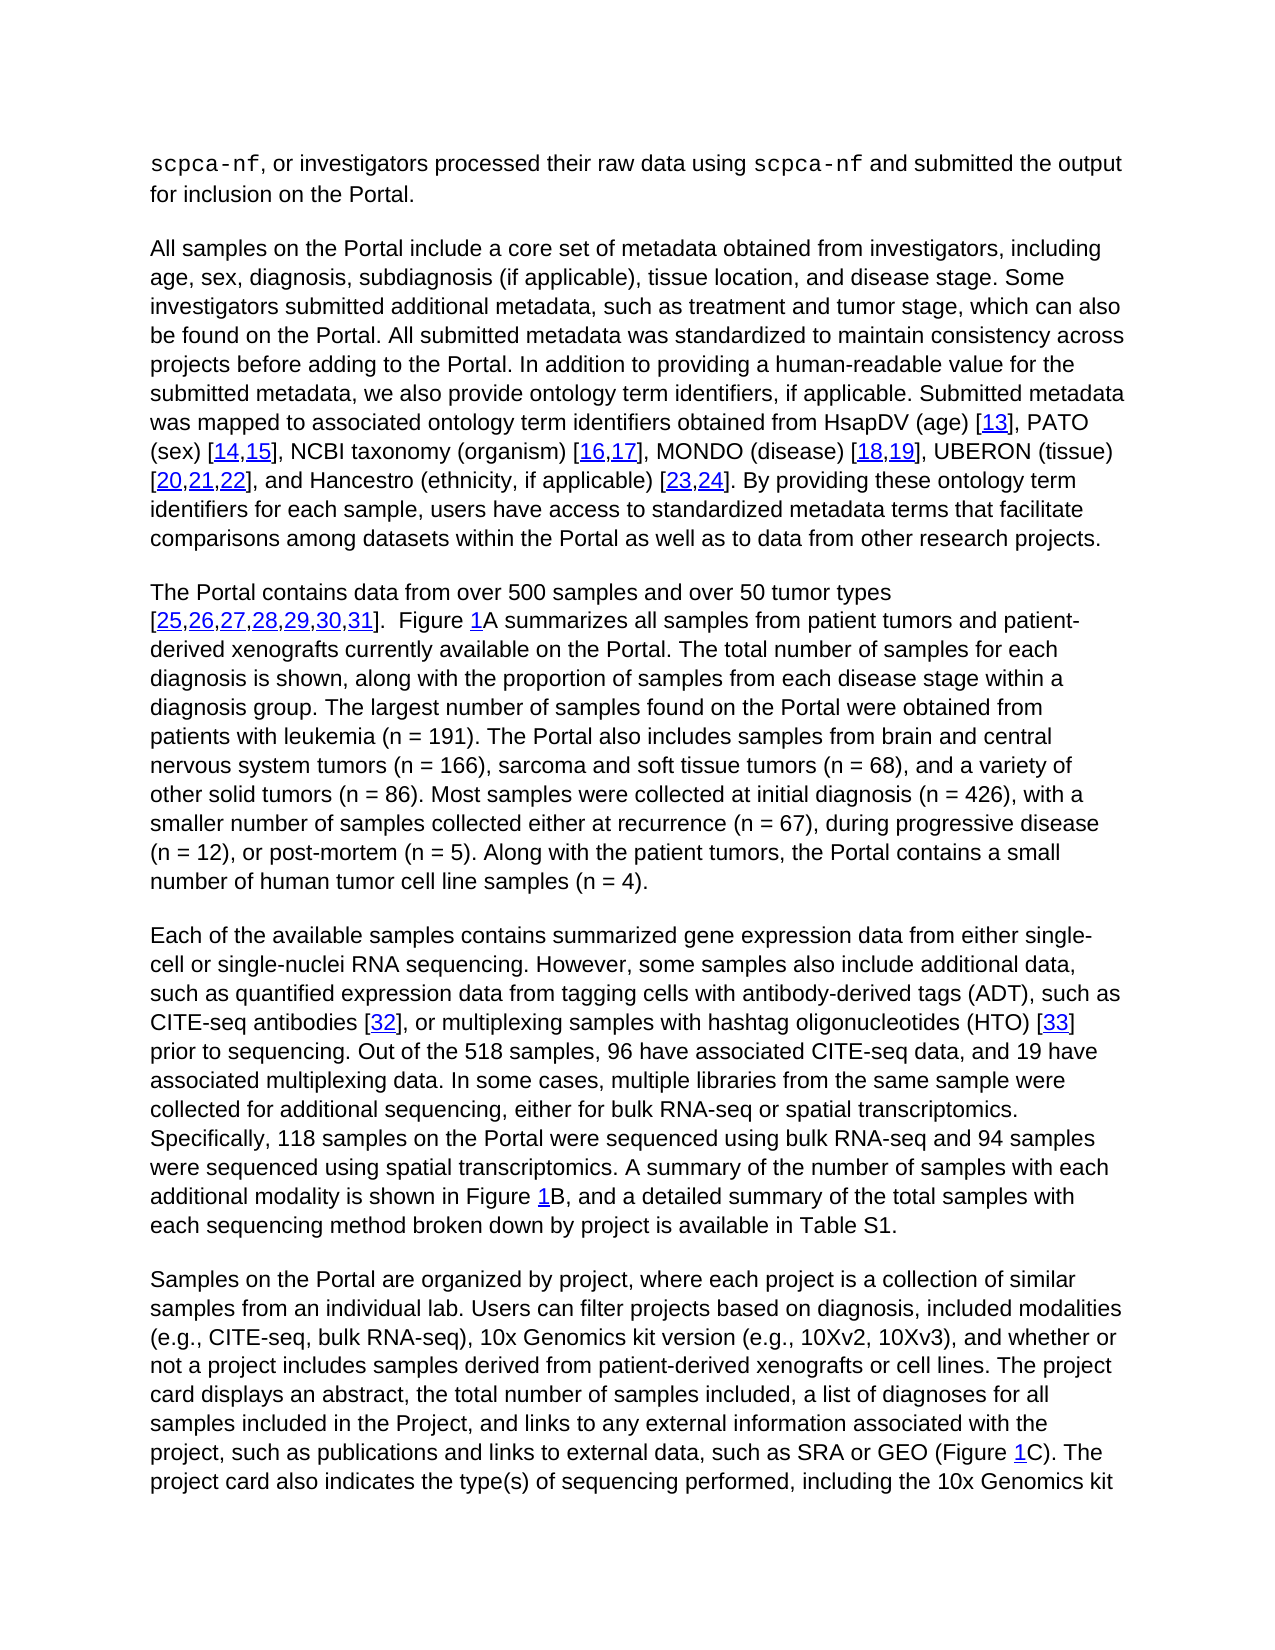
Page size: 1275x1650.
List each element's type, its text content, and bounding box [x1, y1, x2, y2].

text All samples on the Portal include a core set of metadata obtained from investigators, including age, sex, diagnosis, subdiagnosis (if applicable), tissue location, and disease stage. Some investigators submitted additional metadata, such as treatment and tumor stage, which can also be found on the Portal. All submitted metadata was standardized to maintain consistency across projects before adding to the Portal. In addition to providing a human-readable value for the submitted metadata, we also provide ontology term identifiers, if applicable. Submitted metadata was mapped to associated ontology term identifiers obtained from HsapDV (age) [13], PATO (sex) [14,15], NCBI taxonomy (organism) [16,17], MONDO (disease) [18,19], UBERON (tissue) [20,21,22], and Hancestro (ethnicity, if applicable) [23,24]. By providing these ontology term identifiers for each sample, users have access to standardized metadata terms that facilitate comparisons among datasets within the Portal as well as to data from other research projects. [150, 235, 1125, 551]
text The Portal contains data from over 500 samples and over 50 tumor types [25,26,27,28,29,30,31]. Figure 1A summarizes all samples from patient tumors and patient-derived xenografts currently available on the Portal. The total number of samples for each diagnosis is shown, along with the proportion of samples from each disease stage within a diagnosis group. The largest number of samples found on the Portal were obtained from patients with leukemia (n = 191). The Portal also includes samples from brain and central nervous system tumors (n = 166), sarcoma and soft tissue tumors (n = 68), and a variety of other solid tumors (n = 86). Most samples were collected at initial diagnosis (n = 426), with a smaller number of samples collected either at recurrence (n = 67), during progressive disease (n = 12), or post-mortem (n = 5). Along with the patient tumors, the Portal contains a small number of human tumor cell line samples (n = 4). [150, 578, 1125, 894]
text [150, 150, 1125, 207]
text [150, 1266, 1125, 1494]
text Each of the available samples contains summarized gene expression data from either single-cell or single-nuclei RNA sequencing. However, some samples also include additional data, such as quantified expression data from tagging cells with antibody-derived tags (ADT), such as CITE-seq antibodies [32], or multiplexing samples with hashtag oligonucleotides (HTO) [33] prior to sequencing. Out of the 518 samples, 96 have associated CITE-seq data, and 19 have associated multiplexing data. In some cases, multiple libraries from the same sample were collected for additional sequencing, either for bulk RNA-seq or spatial transcriptomics. Specifically, 118 samples on the Portal were sequenced using bulk RNA-seq and 94 samples were sequenced using spatial transcriptomics. A summary of the number of samples with each additional modality is shown in Figure 1B, and a detailed summary of the total samples with each sequencing method broken down by project is available in Table S1. [150, 922, 1125, 1238]
